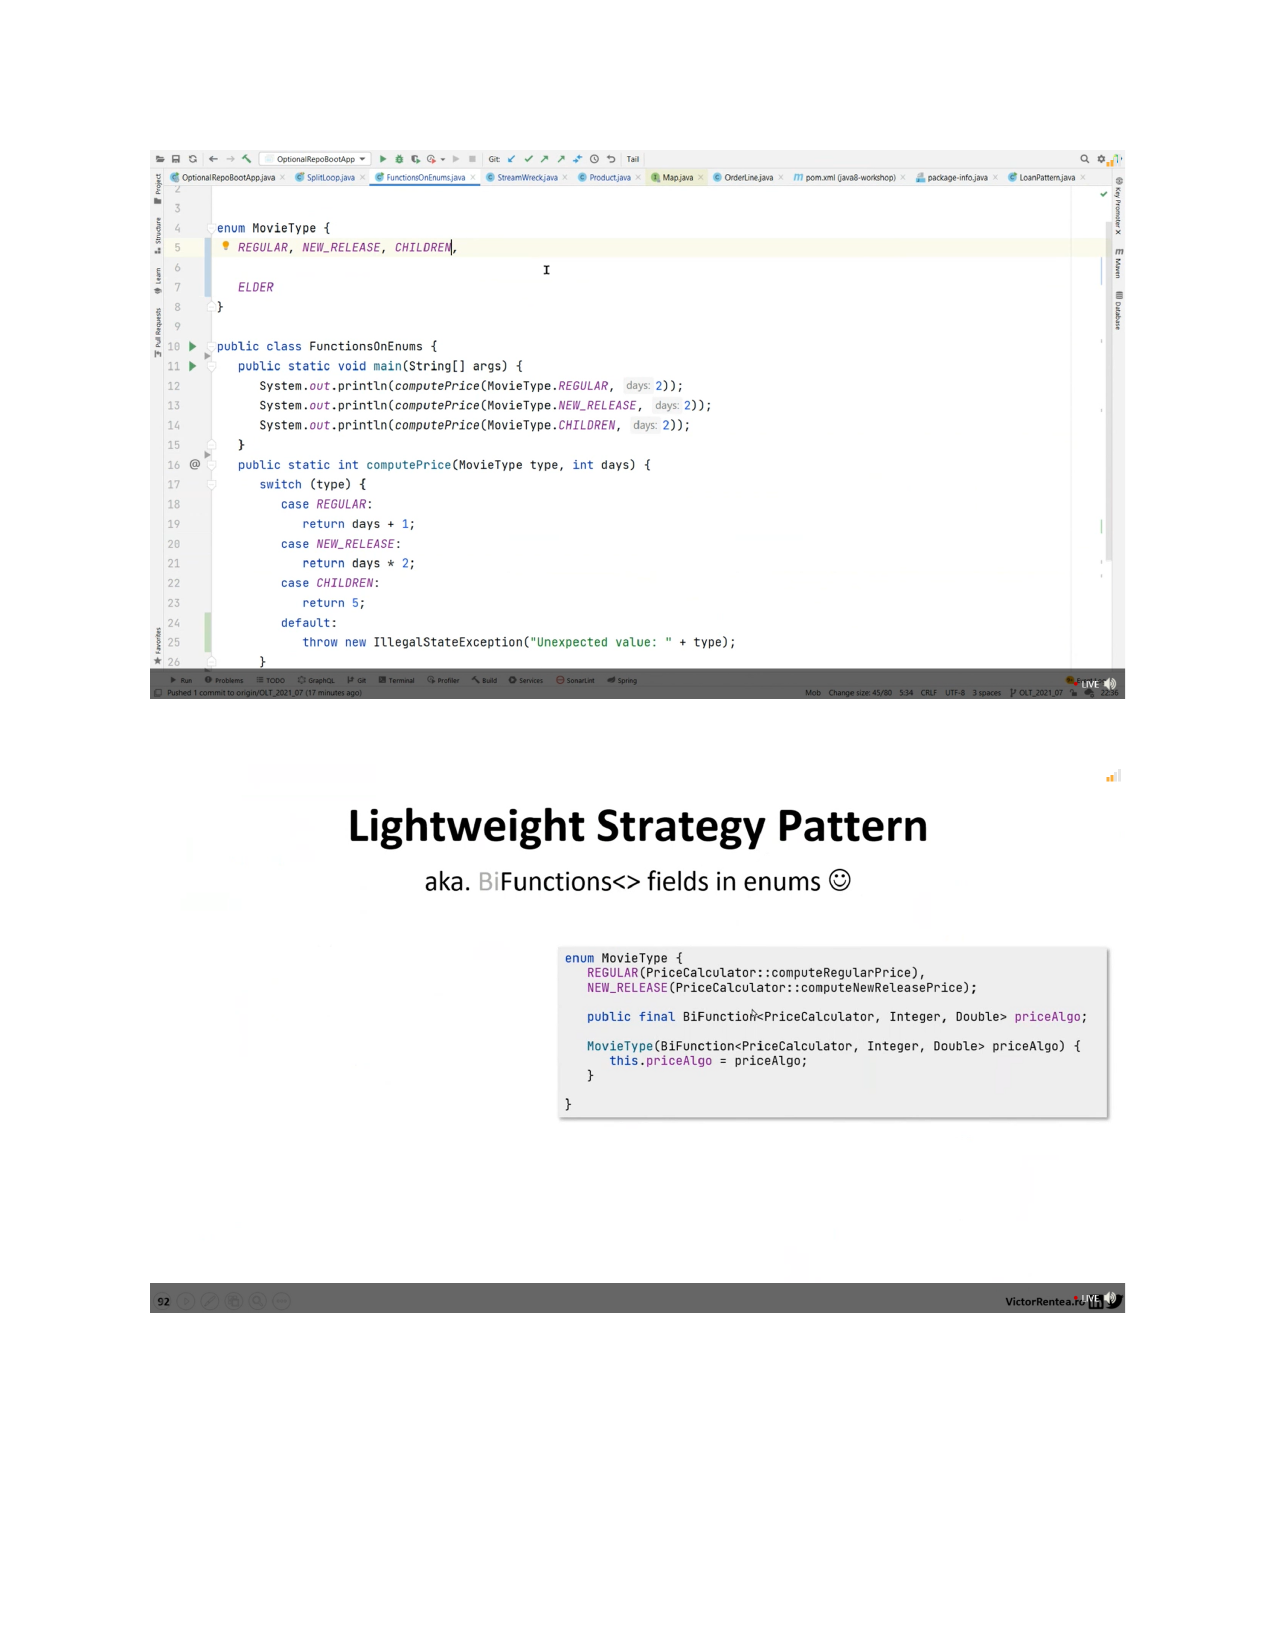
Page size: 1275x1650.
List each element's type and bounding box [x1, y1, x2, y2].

picture [150, 764, 1125, 1313]
picture [150, 150, 1125, 699]
